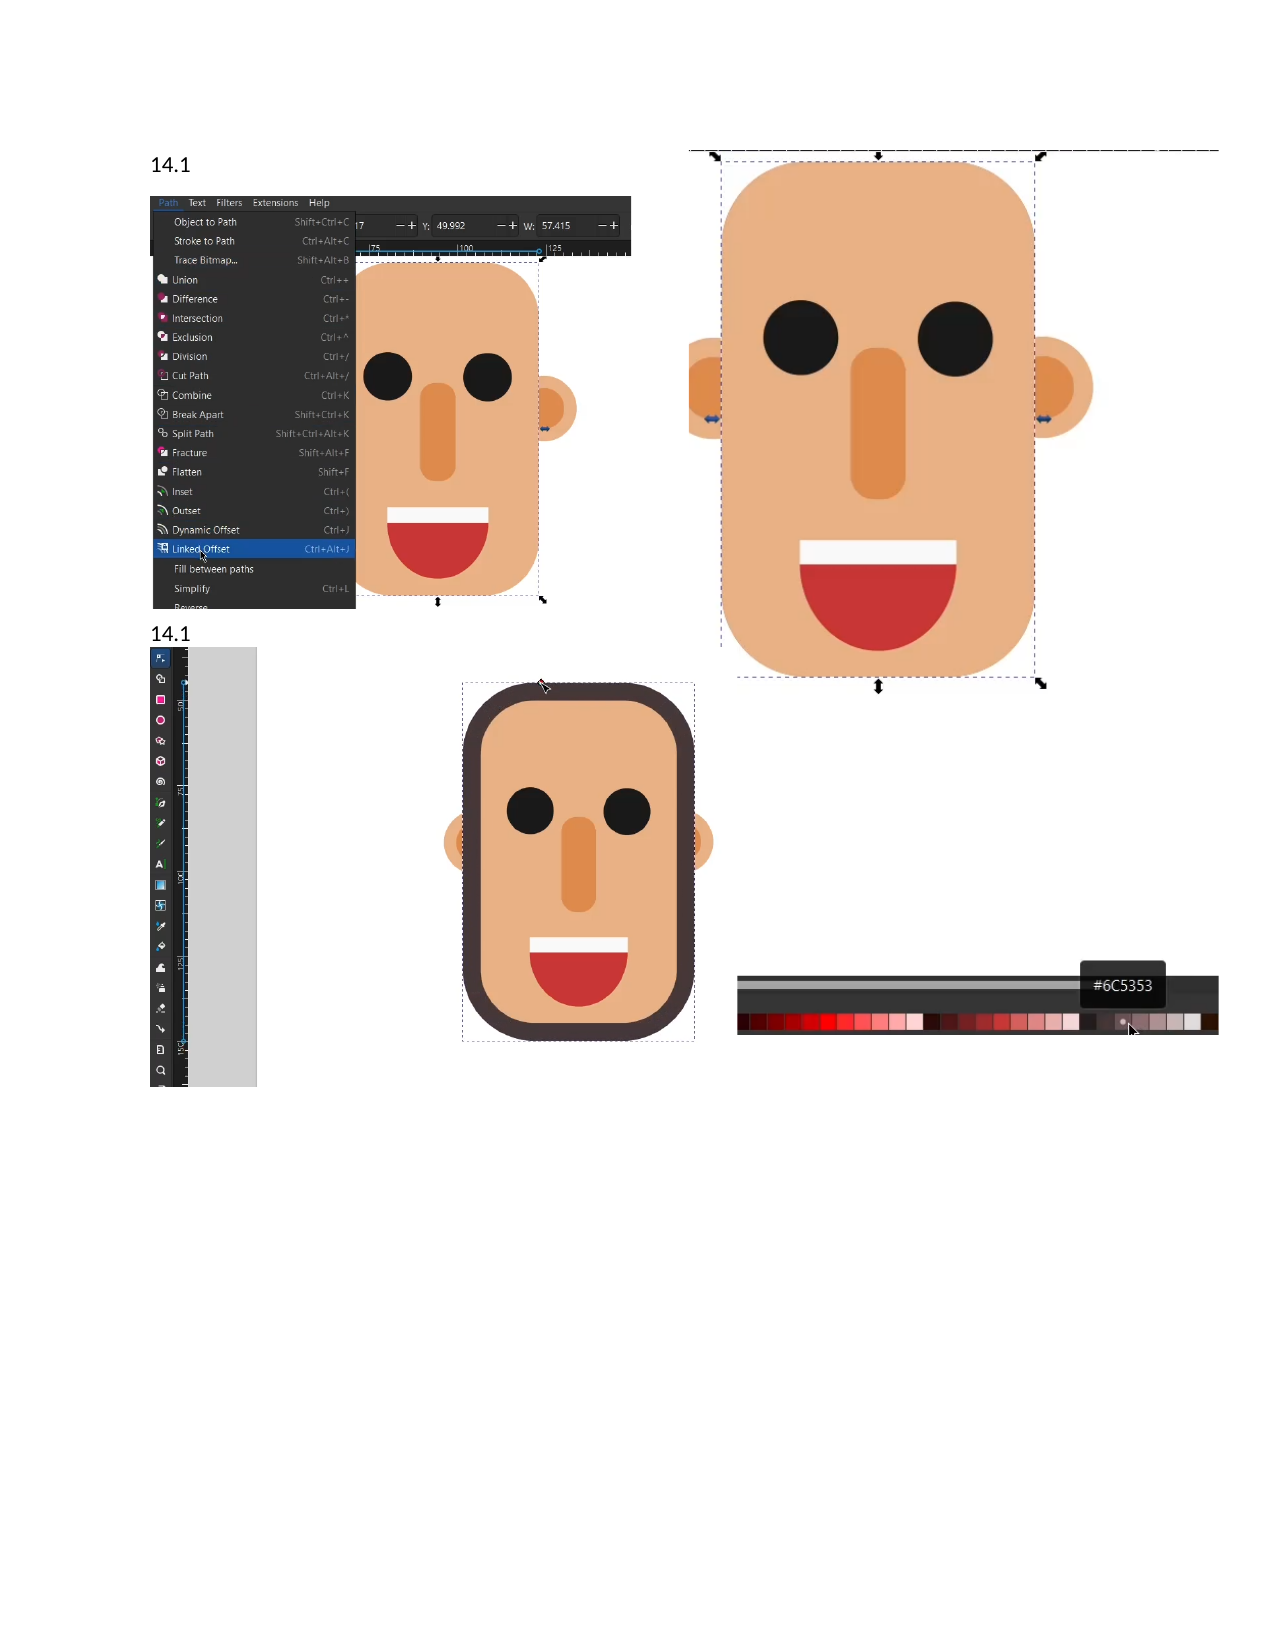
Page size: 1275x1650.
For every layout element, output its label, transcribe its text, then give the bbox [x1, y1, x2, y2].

text 14.1 [150, 619, 688, 647]
picture [150, 196, 632, 609]
text 14.1 [150, 150, 688, 178]
picture [150, 150, 1219, 1087]
